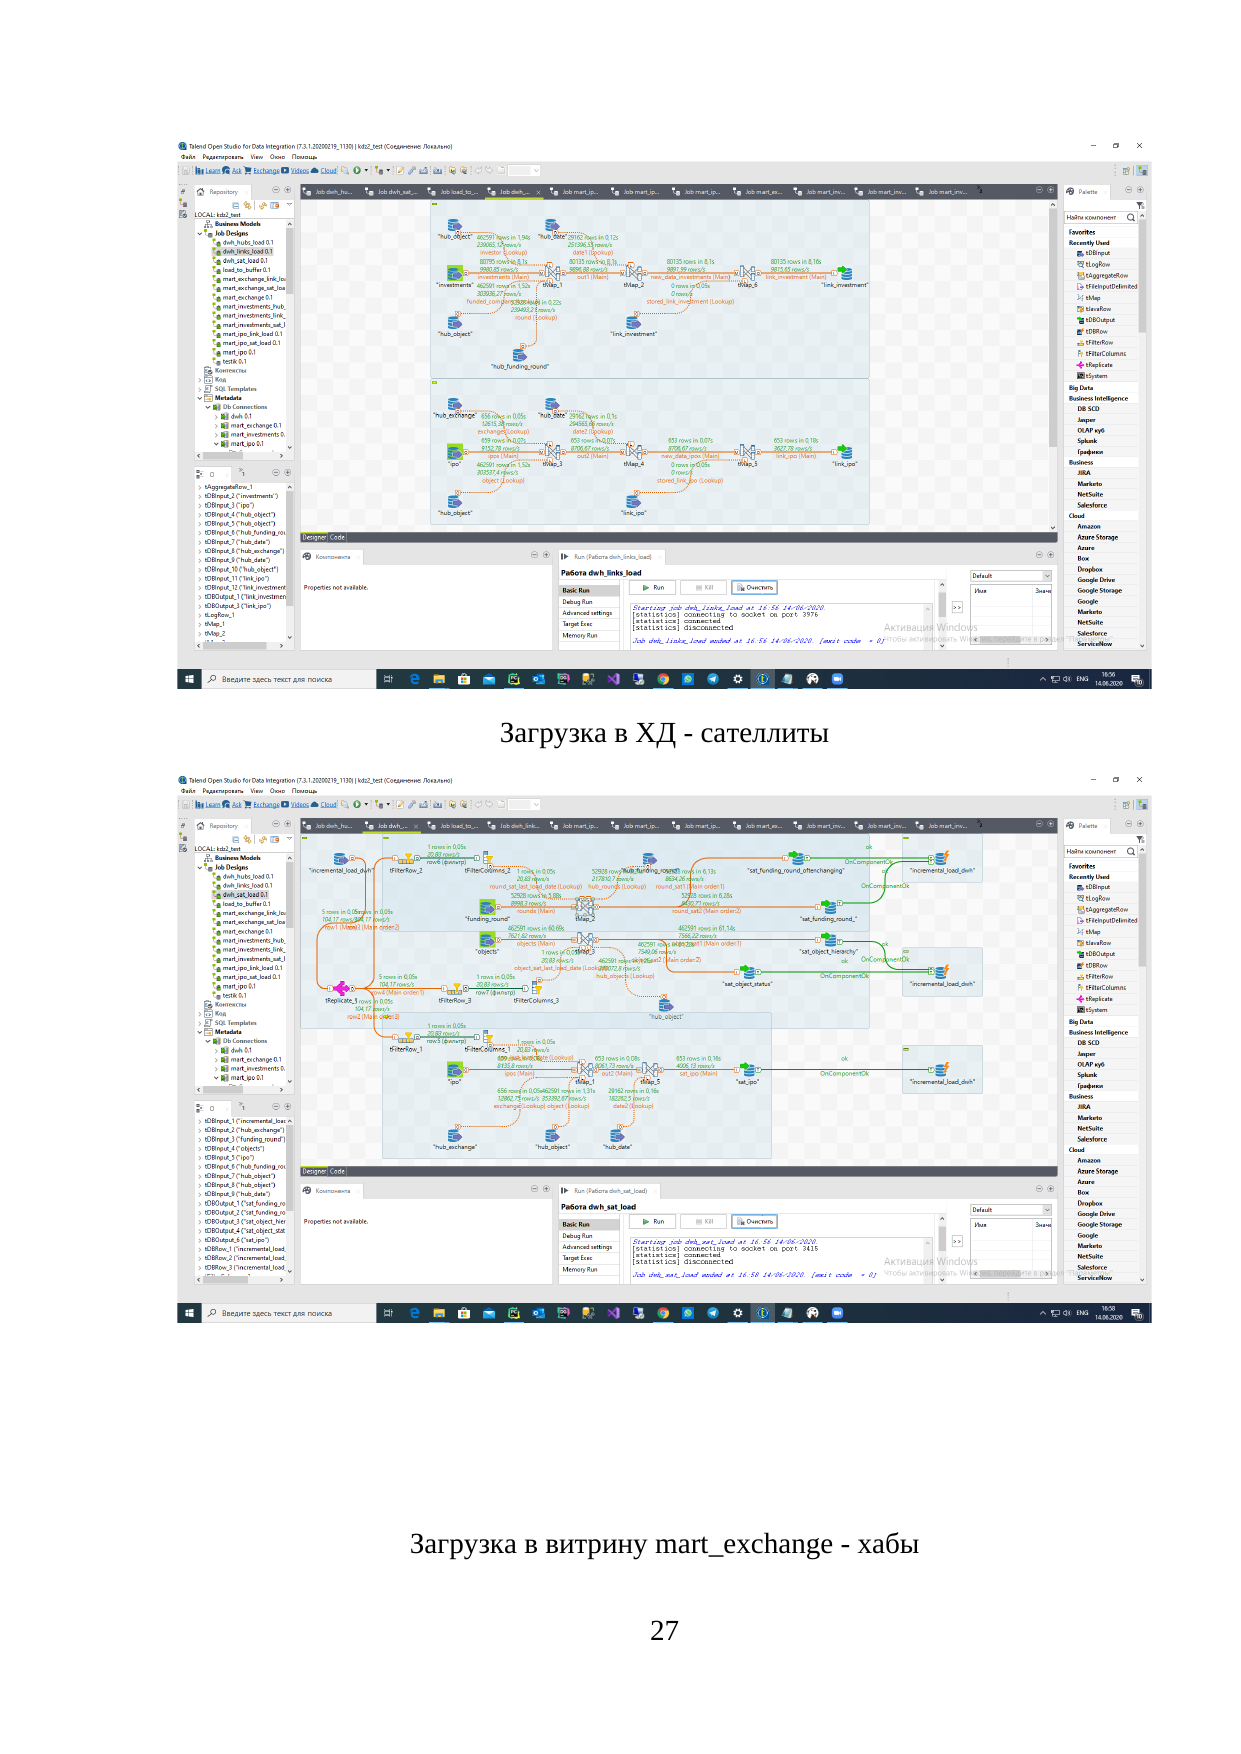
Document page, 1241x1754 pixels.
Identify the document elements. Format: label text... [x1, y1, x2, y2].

picture [177, 774, 1152, 1323]
text Загрузка в витрину mart_exchange - хабы [177, 1526, 1152, 1560]
text Загрузка в ХД - сателлиты [177, 715, 1152, 748]
picture [177, 141, 1152, 689]
